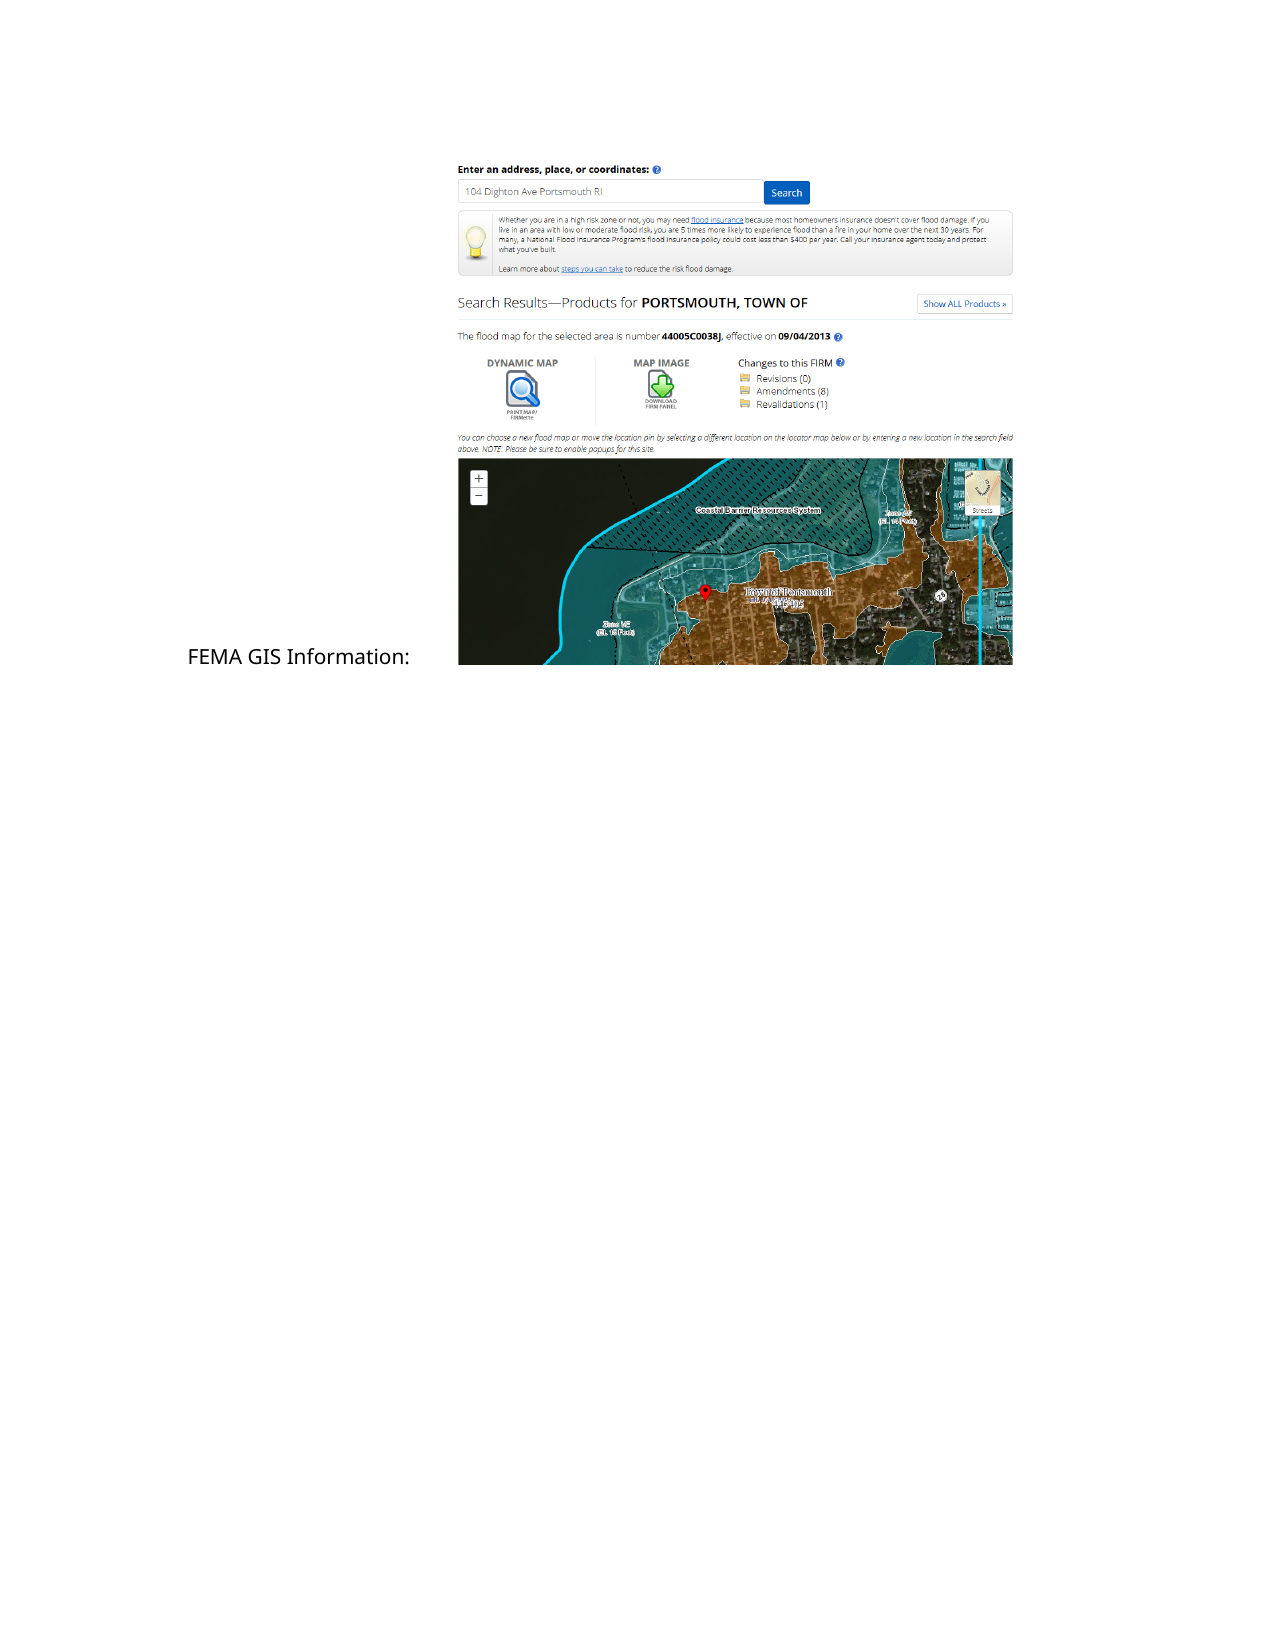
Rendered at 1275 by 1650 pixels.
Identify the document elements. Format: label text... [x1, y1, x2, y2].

picture [434, 150, 1035, 665]
